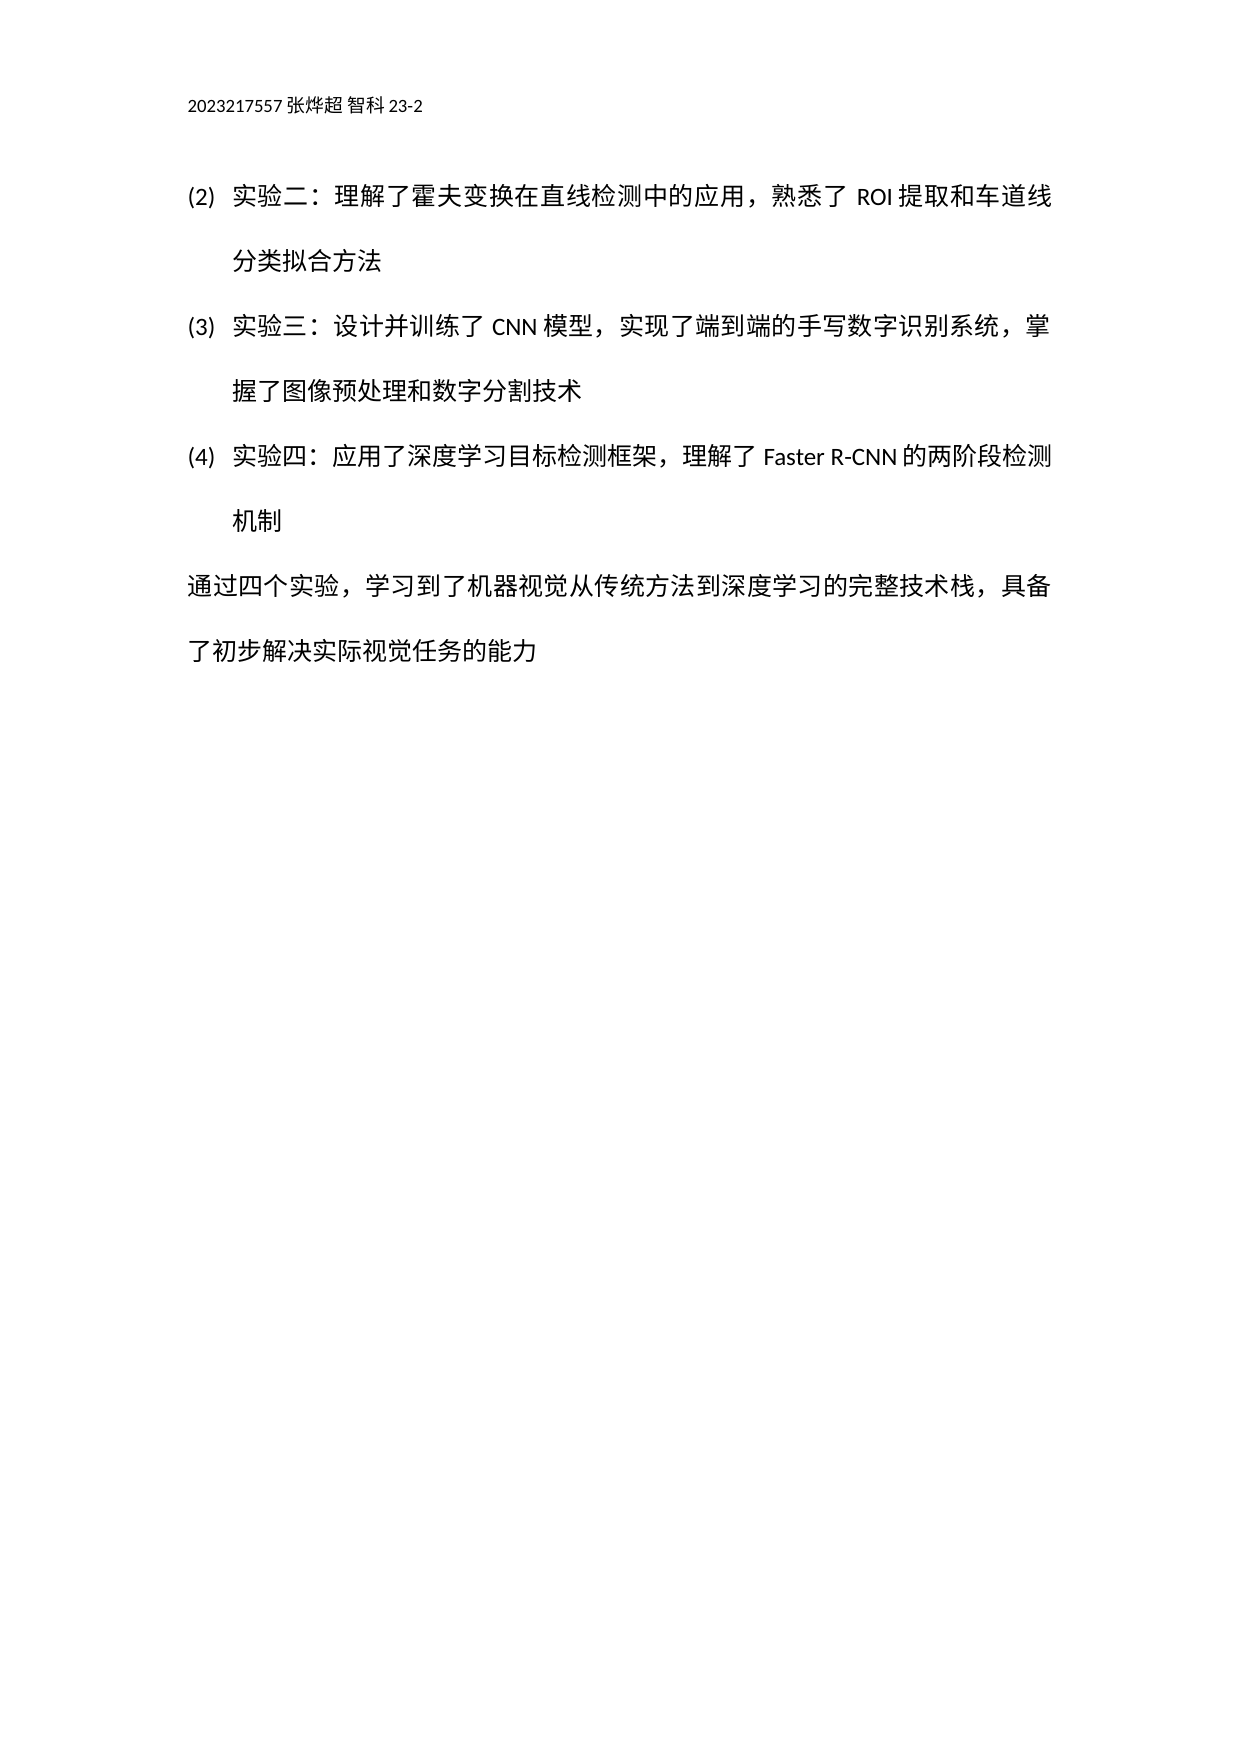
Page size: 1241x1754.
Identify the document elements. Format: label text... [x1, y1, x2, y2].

list 通过四个实验，学习到了机器视觉从传统方法到深度学习的完整技术栈，具备了初步解决实际视觉任务的能力 [187, 552, 1053, 682]
list 实验三：设计并训练了CNN模型，实现了端到端的手写数字识别系统，掌握了图像预处理和数字分割技术 [187, 292, 1053, 422]
list 实验二：理解了霍夫变换在直线检测中的应用，熟悉了ROI提取和车道线分类拟合方法 [187, 162, 1053, 292]
list 实验四：应用了深度学习目标检测框架，理解了Faster R-CNN的两阶段检测机制 [187, 422, 1053, 552]
